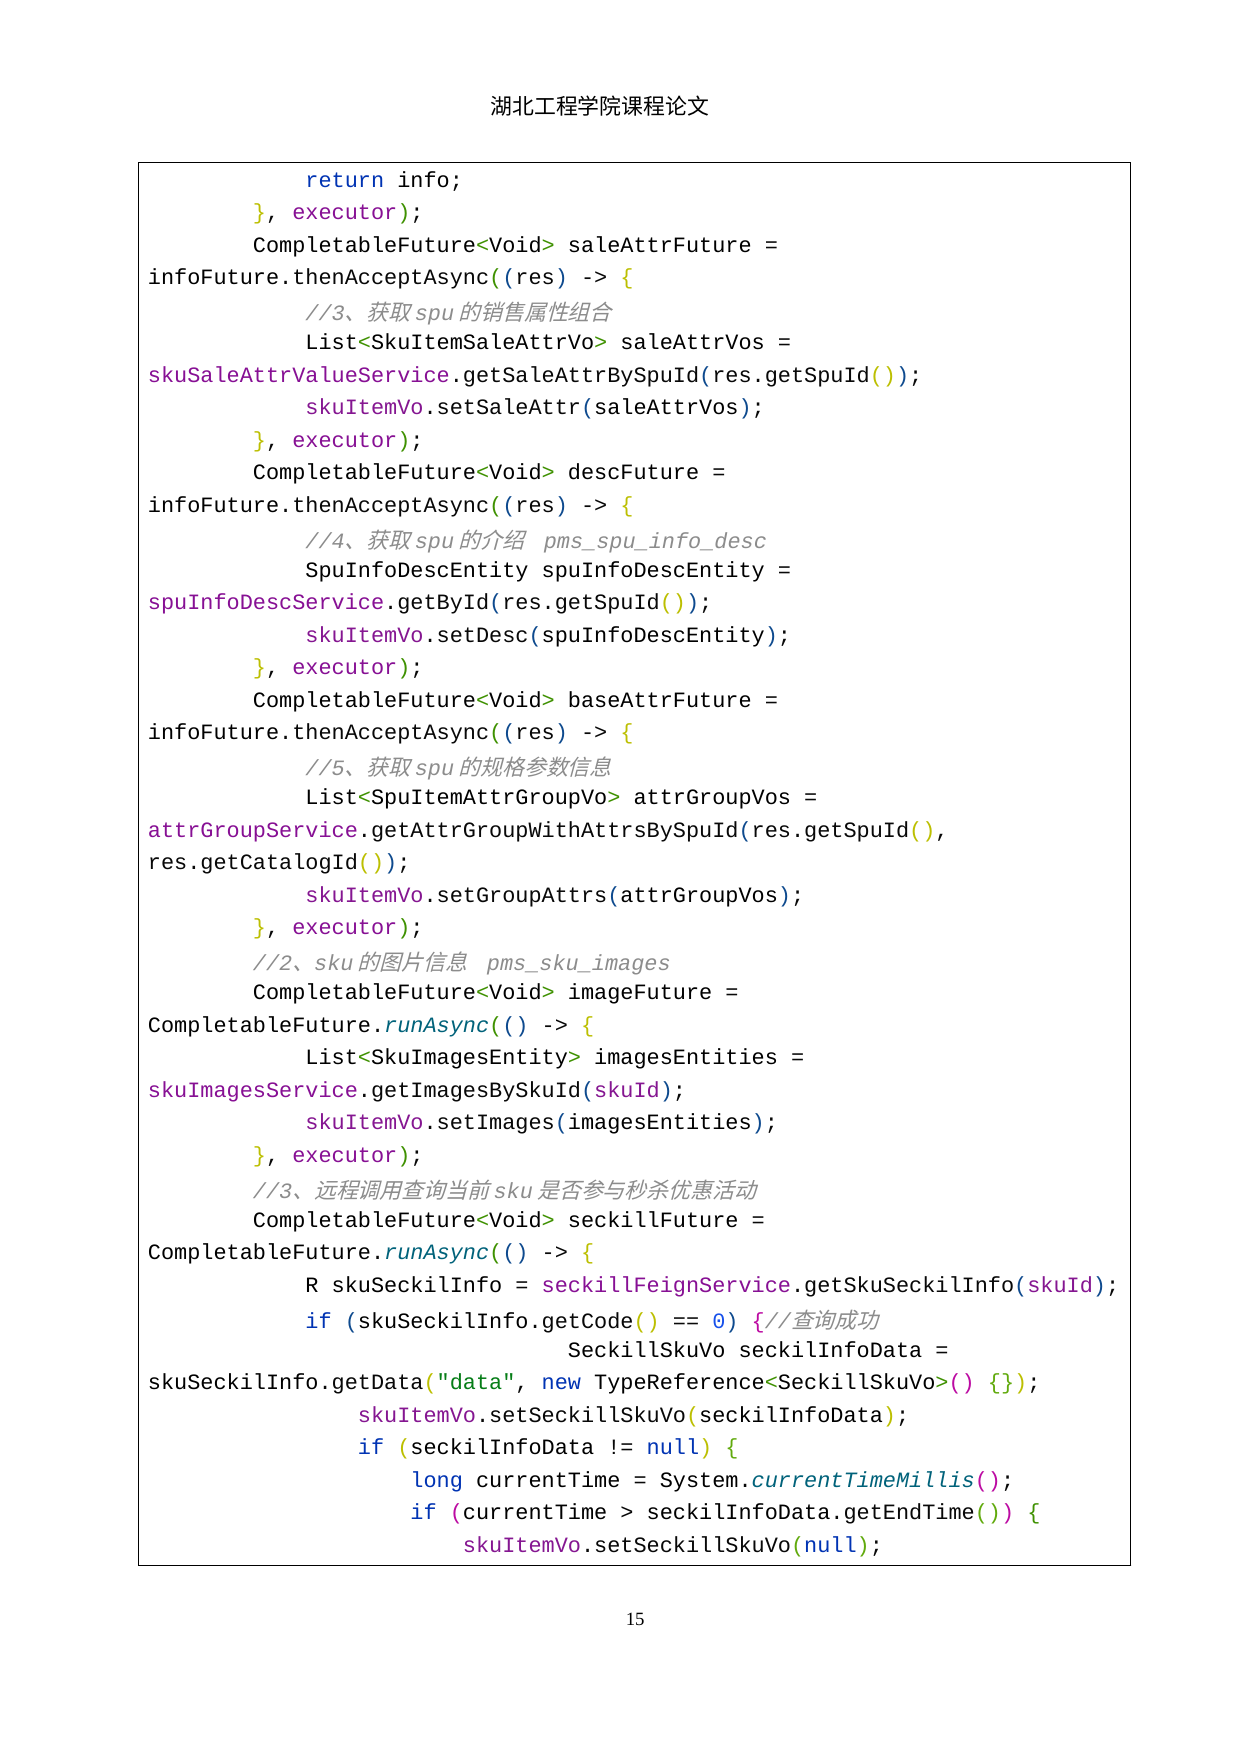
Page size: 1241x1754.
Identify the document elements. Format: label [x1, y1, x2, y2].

text [139, 163, 1130, 1565]
